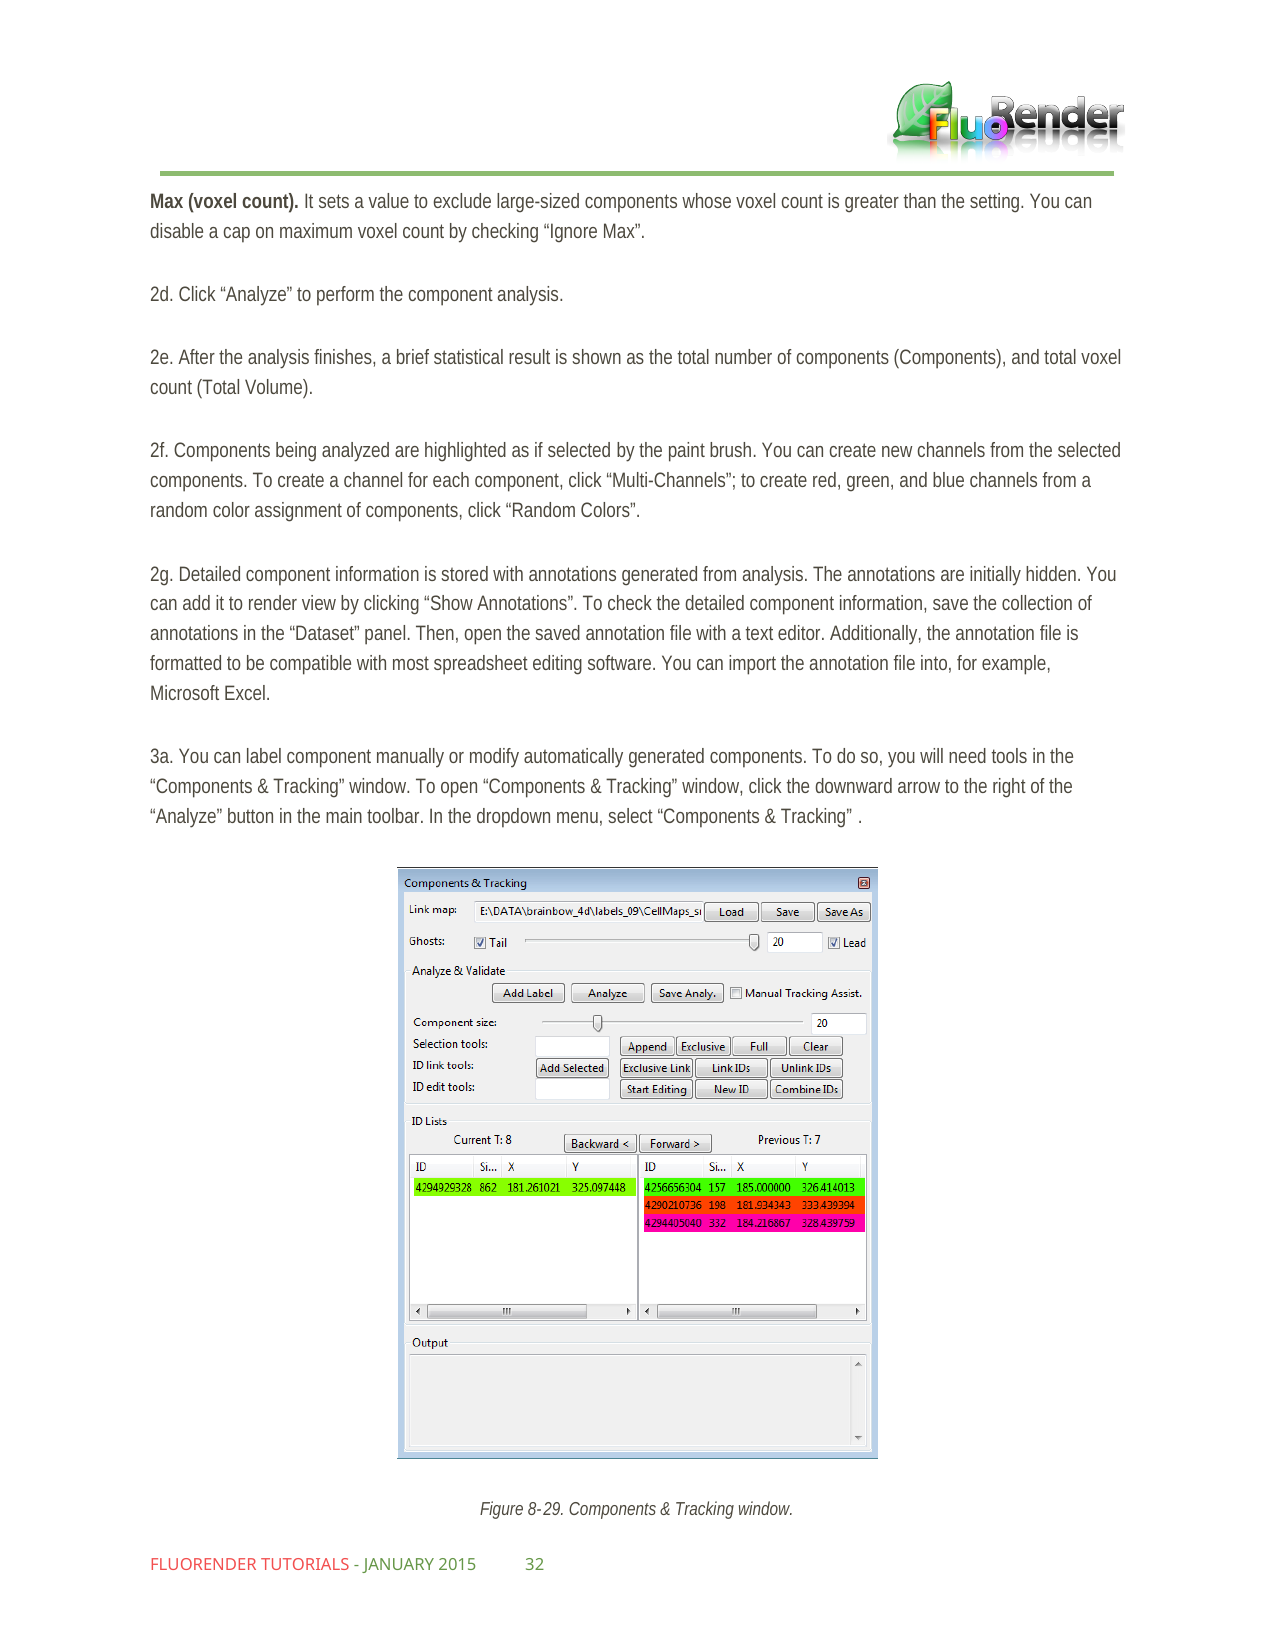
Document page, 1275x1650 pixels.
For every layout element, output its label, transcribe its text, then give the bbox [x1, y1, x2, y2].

text Figure -. Components & Tracking window. [150, 1498, 1125, 1519]
picture [397, 867, 878, 1459]
picture [887, 75, 1125, 165]
text 2g. Detailed component information is stored with annotations generated from analysis. The annotations are initially hidden. You can add it to render view by clicking “Show Annotations”. To check the detailed component information, save the collection of annotations in the “Dataset” panel. Then, open the saved annotation file with a text editor. Additionally, the annotation file is formatted to be compatible with most spreadsheet editing software. You can import the annotation file into, for example, Microsoft Excel. [150, 561, 1125, 705]
text 2f. Components being analyzed are highlighted as if selected by the paint brush. You can create new channels from the selected components. To create a channel for each component, click “Multi-Channels”; to create red, green, and blue channels from a random color assignment of components, click “Random Colors”. [150, 438, 1125, 522]
text Max (voxel count). It sets a value to exclude large-sized components whose voxel count is greater than the setting. You can disable a cap on maximum voxel count by checking “Ignore Max”. [150, 189, 1125, 243]
text 3a. You can label component manually or modify automatically generated components. To do so, you will need tools in the “Components & Tracking” window. To open “Components & Tracking” window, click the downward arrow to the right of the “Analyze” button in the main toolbar. In the dropdown menu, select “Components & Tracking” . [150, 744, 1125, 828]
text 2e. After the analysis finishes, a brief statistical result is shown as the total number of components (Components), and total voxel count (Total Volume). [150, 345, 1125, 399]
text 2d. Click “Analyze” to perform the component analysis. [150, 282, 1125, 306]
